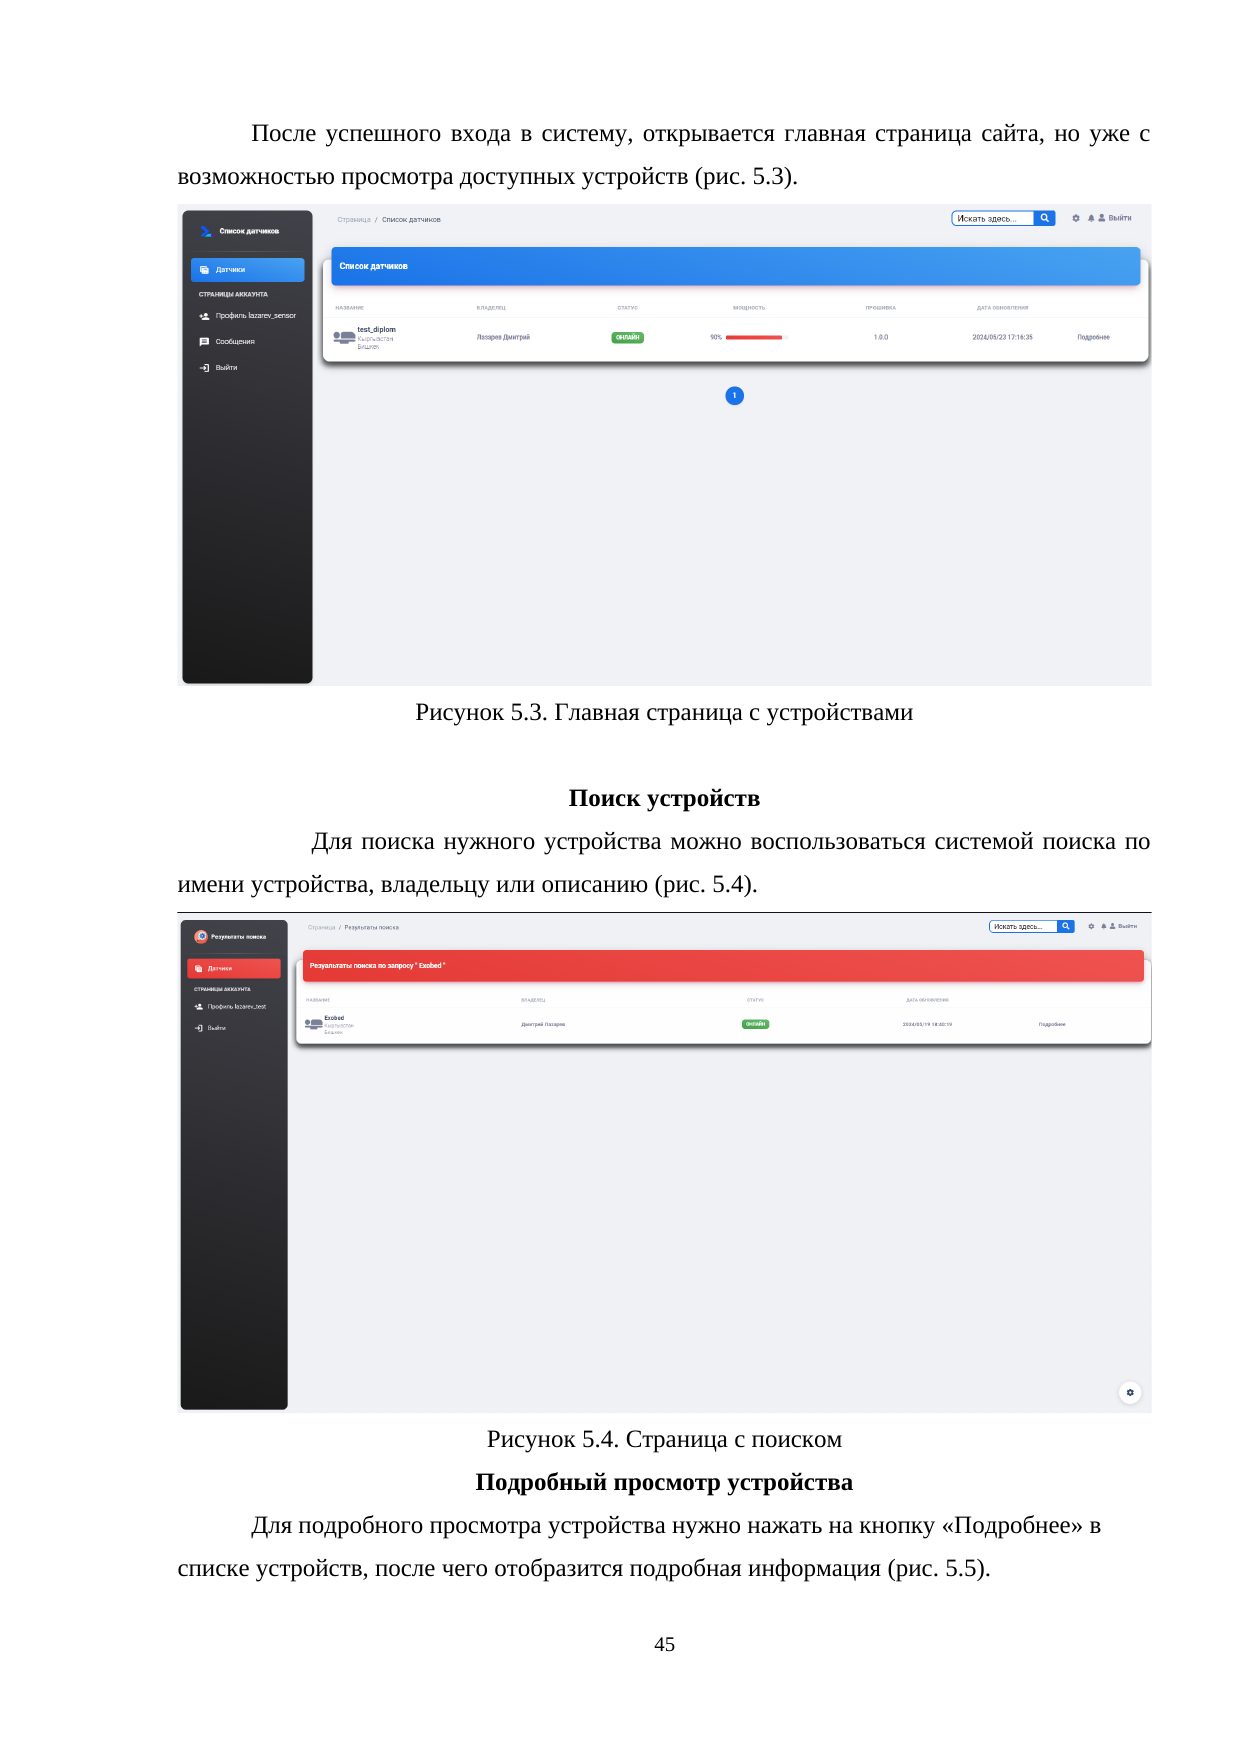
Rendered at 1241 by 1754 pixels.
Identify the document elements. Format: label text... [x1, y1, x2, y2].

picture [177, 204, 1152, 686]
picture [177, 912, 1152, 1413]
text Для подробного просмотра устройства нужно нажать на кнопку «Подробнее» в списке устройств, после чего отобразится подробная информация (рис. 5.5). [177, 1510, 1152, 1582]
text После успешного входа в систему, открывается главная страница сайта, но уже с возможностью просмотра доступных устройств (рис. 5.3). [177, 118, 1152, 190]
text Для поиска нужного устройства можно воспользоваться системой поиска по имени устройства, владельцу или описанию (рис. 5.4). [177, 826, 1152, 898]
text Рисунок 5.3. Главная страница с устройствами [177, 697, 1152, 726]
text Рисунок 5.4. Страница с поиском [177, 1424, 1152, 1453]
text Поиск устройств [177, 783, 1152, 812]
text Подробный просмотр устройства [177, 1467, 1152, 1496]
